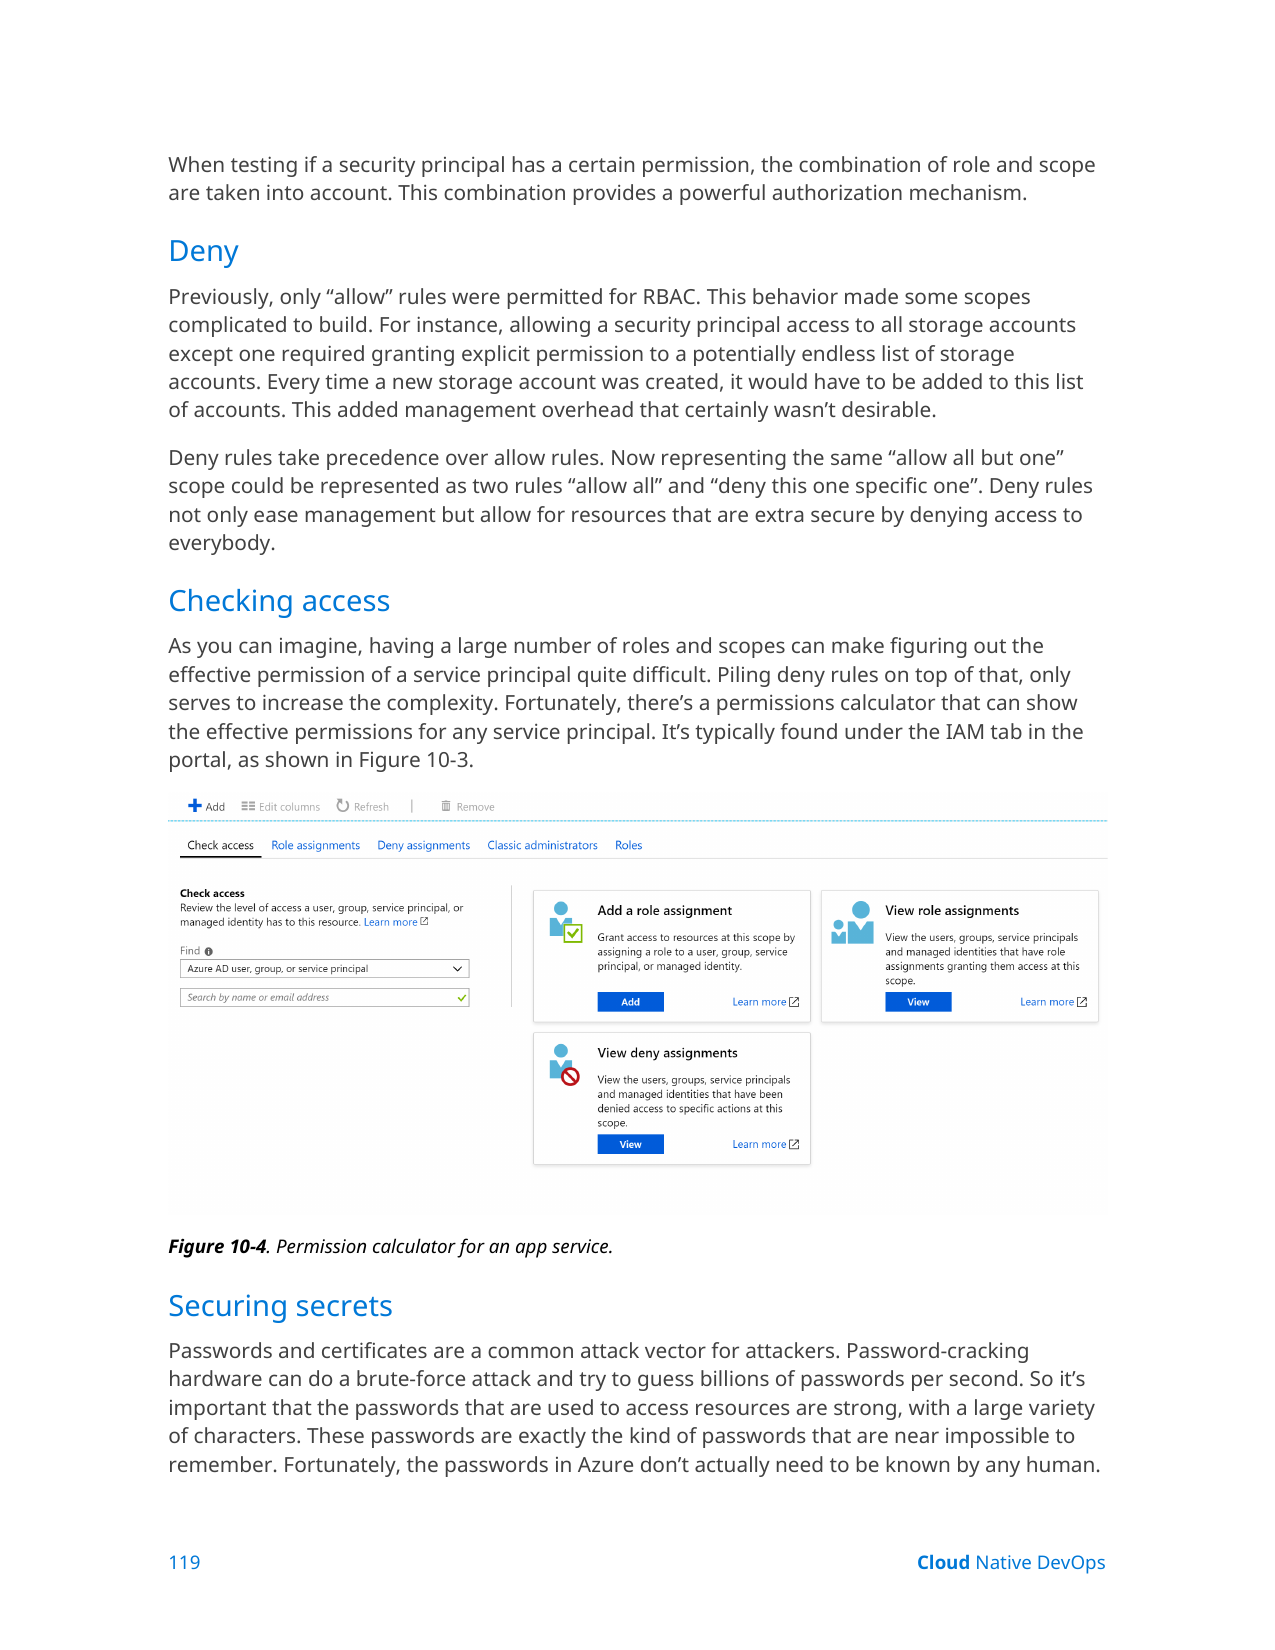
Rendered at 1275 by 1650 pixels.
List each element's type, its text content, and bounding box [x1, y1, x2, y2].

text Deny rules take precedence over allow rules. Now representing the same “allow all but one” scope could be represented as two rules “allow all” and “deny this one specific one”. Deny rules not only ease management but allow for resources that are extra secure by denying access to everybody. [168, 443, 1107, 557]
text Figure 10-4. Permission calculator for an app service. [168, 1234, 1107, 1259]
text Previously, only “allow” rules were permitted for RBAC. This behavior made some scopes complicated to build. For instance, allowing a security principal access to all storage accounts except one required granting explicit permission to a potentially endless list of storage accounts. Every time a new storage account was created, it would have to be added to this list of accounts. This added management overhead that certainly wasn’t desirable. [168, 282, 1107, 424]
subtitle Securing secrets [168, 1286, 1107, 1324]
text Passwords and certificates are a common attack vector for attackers. Password-cracking hardware can do a brute-force attack and try to guess billions of passwords per second. So it’s important that the passwords that are used to access resources are strong, with a large variety of characters. These passwords are exactly the kind of passwords that are near impossible to remember. Fortunately, the passwords in Azure don’t actually need to be known by any human. [168, 1336, 1107, 1478]
subtitle Checking access [168, 582, 1107, 619]
text As you can imagine, having a large number of roles and scopes can make figuring out the effective permission of a service principal quite difficult. Piling deny rules on top of that, only serves to increase the complexity. Fortunately, there’s a permissions calculator that can show the effective permissions for any service principal. It’s typically found under the IAM tab in the portal, as shown in Figure 10-3. [168, 632, 1107, 774]
picture [168, 792, 1108, 1215]
subtitle Deny [168, 232, 1107, 269]
text When testing if a security principal has a certain permission, the combination of role and scope are taken into account. This combination provides a powerful authorization mechanism. [168, 150, 1107, 207]
